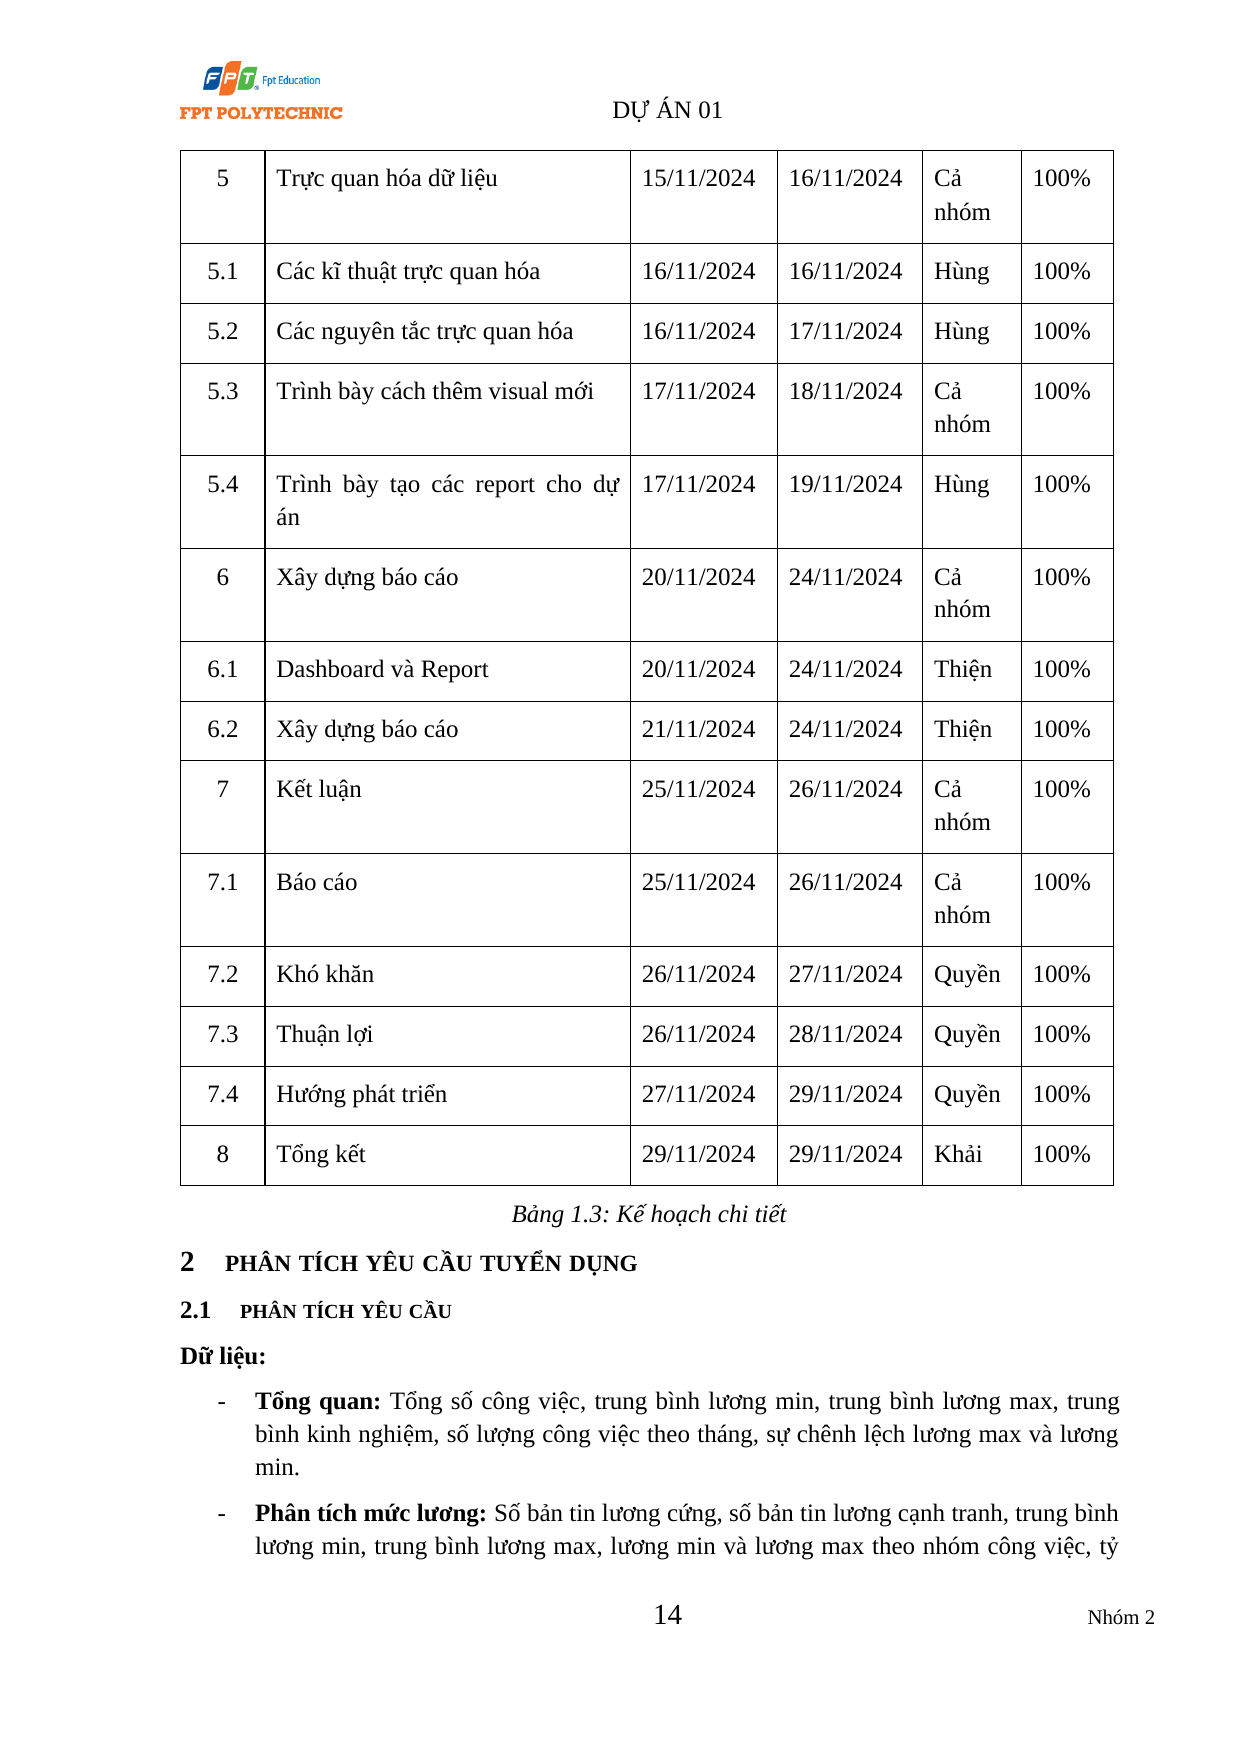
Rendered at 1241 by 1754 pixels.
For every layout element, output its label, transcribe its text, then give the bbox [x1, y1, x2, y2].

table_cell Kết luận [266, 761, 630, 853]
table_cell 6 [181, 549, 264, 641]
table_cell 29/11/2024 [778, 1067, 922, 1125]
table_cell 100% [1022, 947, 1113, 1006]
table_cell Trình bày cách thêm visual mới [266, 364, 630, 455]
table_cell 16/11/2024 [778, 151, 922, 243]
table_cell Khải [923, 1126, 1021, 1185]
table_cell Cả nhóm [923, 549, 1021, 641]
table_cell 100% [1022, 854, 1113, 946]
table_cell 27/11/2024 [631, 1067, 777, 1125]
table_cell 20/11/2024 [631, 549, 777, 641]
table_cell 17/11/2024 [631, 364, 777, 455]
table_cell Trình bày tạo các report cho dự án [266, 456, 630, 548]
table_cell Các kĩ thuật trực quan hóa [266, 244, 630, 303]
table_cell 6.2 [181, 702, 264, 760]
table_cell 28/11/2024 [778, 1007, 922, 1066]
table_cell Tổng kết [266, 1126, 630, 1185]
table_cell 5 [181, 151, 264, 243]
table_cell 17/11/2024 [631, 456, 777, 548]
list Tổng quan: Tổng số công việc, trung bình lương min, trung bình lương max, trung bình kinh nghiệm, số lượng công việc theo tháng, sự chênh lệch lương max và lương min. [217, 1386, 1120, 1481]
table_cell 21/11/2024 [631, 702, 777, 760]
table_cell 7.4 [181, 1067, 264, 1125]
table_cell 5.4 [181, 456, 264, 548]
table_cell 27/11/2024 [778, 947, 922, 1006]
table_cell 26/11/2024 [778, 761, 922, 853]
table_cell 100% [1022, 549, 1113, 641]
table_cell Xây dựng báo cáo [266, 549, 630, 641]
subtitle phân tích yêu cầu tuyển dụng [180, 1244, 1120, 1278]
table_cell 19/11/2024 [778, 456, 922, 548]
table_cell 100% [1022, 364, 1113, 455]
table_cell 5.2 [181, 304, 264, 362]
table_cell 7.2 [181, 947, 264, 1006]
table_cell Cả nhóm [923, 364, 1021, 455]
table_cell 25/11/2024 [631, 761, 777, 853]
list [217, 1498, 1120, 1560]
table_cell Thiện [923, 642, 1021, 701]
table_cell 6.1 [181, 642, 264, 701]
table_cell 26/11/2024 [631, 1007, 777, 1066]
table_cell 100% [1022, 151, 1113, 243]
picture [180, 61, 344, 119]
text Dữ liệu: [180, 1341, 1120, 1369]
table_cell Cả nhóm [923, 854, 1021, 946]
table_cell 25/11/2024 [631, 854, 777, 946]
table_cell Xây dựng báo cáo [266, 702, 630, 760]
table_cell 100% [1022, 702, 1113, 760]
table_cell Hùng [923, 244, 1021, 303]
table_cell Cả nhóm [923, 151, 1021, 243]
table_cell 100% [1022, 1007, 1113, 1066]
table_cell 20/11/2024 [631, 642, 777, 701]
table_cell 24/11/2024 [778, 702, 922, 760]
table_cell 100% [1022, 1067, 1113, 1125]
table_cell Cả nhóm [923, 761, 1021, 853]
table_cell 16/11/2024 [778, 244, 922, 303]
table_cell Khó khăn [266, 947, 630, 1006]
table_cell Thiện [923, 702, 1021, 760]
table_cell 24/11/2024 [778, 549, 922, 641]
table_cell Dashboard và Report [266, 642, 630, 701]
table_cell 29/11/2024 [778, 1126, 922, 1185]
table_cell 15/11/2024 [631, 151, 777, 243]
table_cell 100% [1022, 304, 1113, 362]
table_cell 5.1 [181, 244, 264, 303]
table_cell Hướng phát triển [266, 1067, 630, 1125]
table_cell Hùng [923, 456, 1021, 548]
table_cell Quyền [923, 1007, 1021, 1066]
table_cell 24/11/2024 [778, 642, 922, 701]
table_cell 7.3 [181, 1007, 264, 1066]
table_cell Quyền [923, 947, 1021, 1006]
table_cell Các nguyên tắc trực quan hóa [266, 304, 630, 362]
table_cell 8 [181, 1126, 264, 1185]
table_cell Quyền [923, 1067, 1021, 1125]
table_cell 7 [181, 761, 264, 853]
text Bảng 1.3: Kế hoạch chi tiết [180, 1199, 1120, 1227]
table_cell 100% [1022, 456, 1113, 548]
table_cell 26/11/2024 [631, 947, 777, 1006]
table_cell 100% [1022, 642, 1113, 701]
table_cell 100% [1022, 244, 1113, 303]
table_cell 100% [1022, 1126, 1113, 1185]
table_cell 5.3 [181, 364, 264, 455]
table_cell 29/11/2024 [631, 1126, 777, 1185]
table_cell 100% [1022, 761, 1113, 853]
table_cell 16/11/2024 [631, 244, 777, 303]
table_cell Trực quan hóa dữ liệu [266, 151, 630, 243]
table_cell 18/11/2024 [778, 364, 922, 455]
table_cell Thuận lợi [266, 1007, 630, 1066]
table_cell 16/11/2024 [631, 304, 777, 362]
table_cell 26/11/2024 [778, 854, 922, 946]
table_cell 17/11/2024 [778, 304, 922, 362]
subtitle phân tích yêu cầu [180, 1295, 1120, 1324]
table_cell 7.1 [181, 854, 264, 946]
table_cell Báo cáo [266, 854, 630, 946]
table_cell Hùng [923, 304, 1021, 362]
